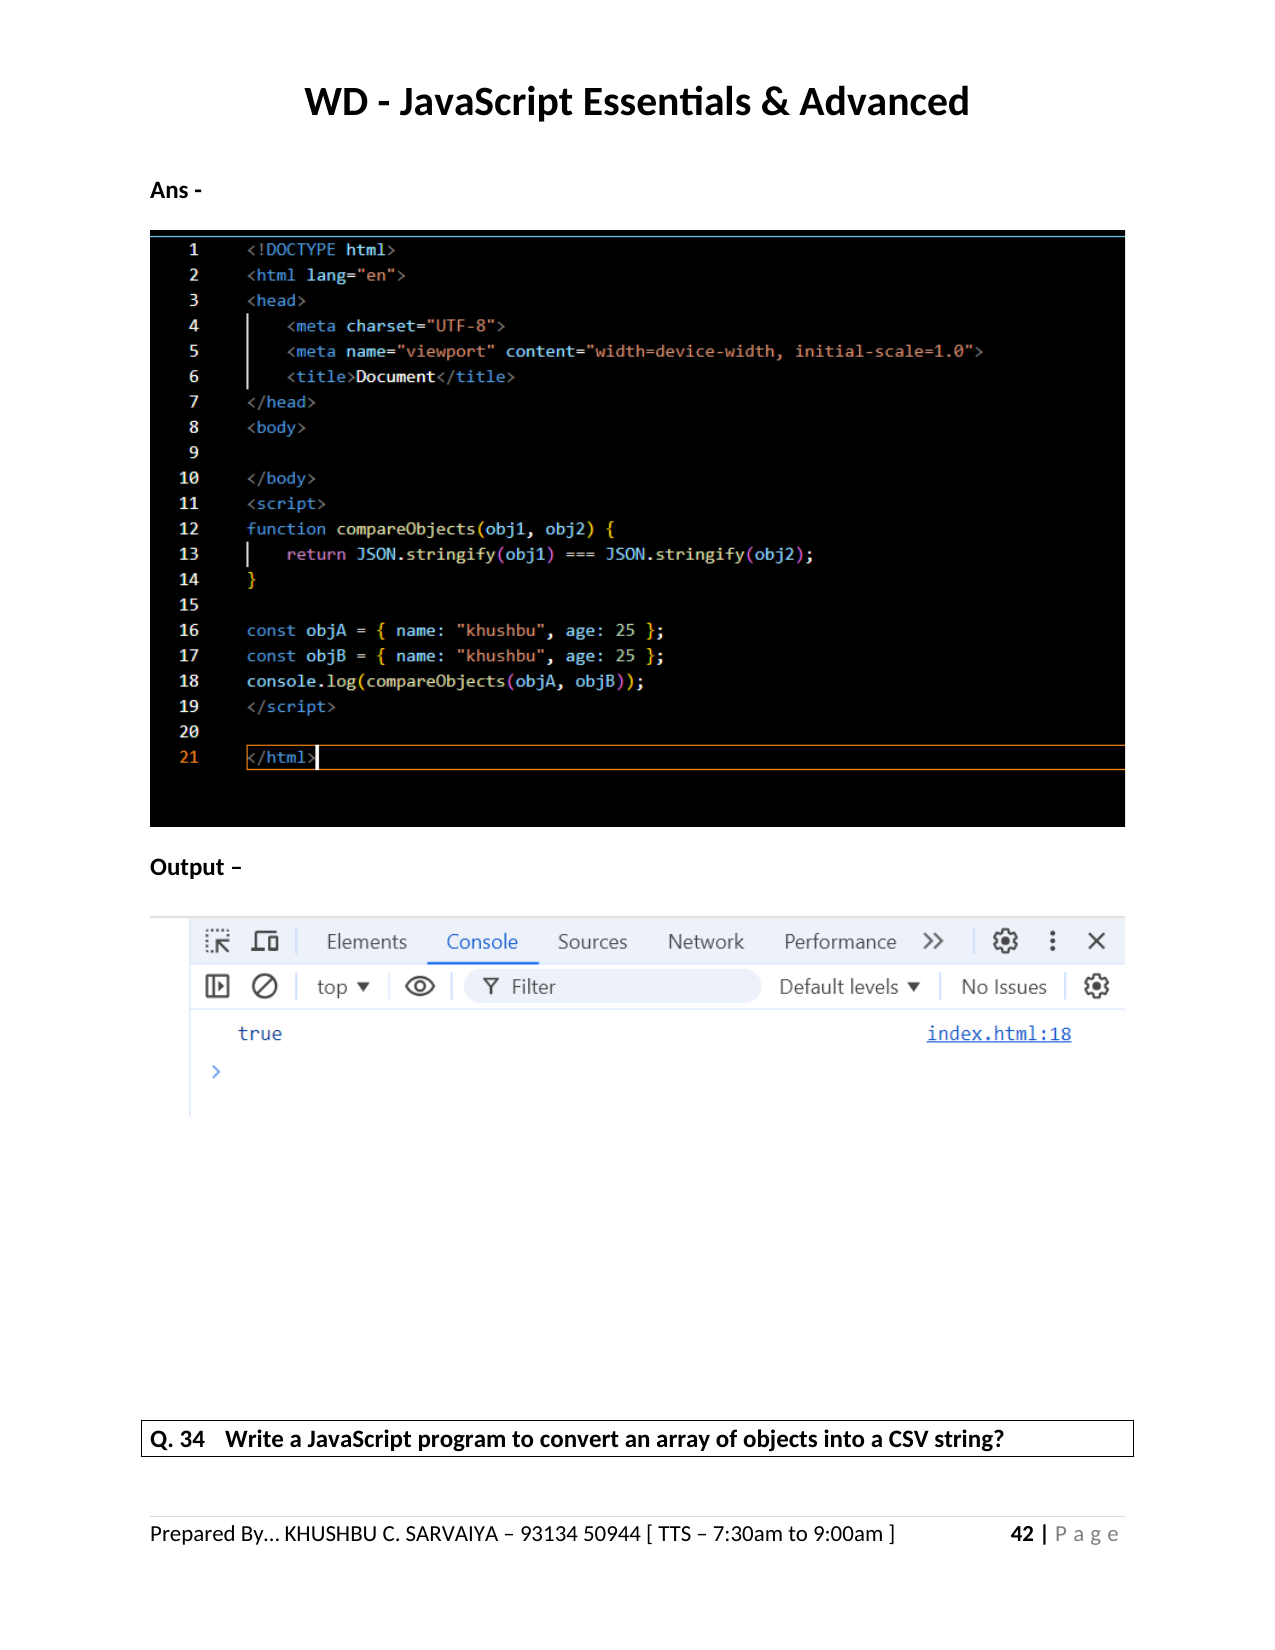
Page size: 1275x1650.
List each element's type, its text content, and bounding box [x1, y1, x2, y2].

text Ans - [150, 174, 1125, 205]
picture [150, 907, 1125, 1117]
picture [150, 230, 1125, 827]
text Q. 34 Write a JavaScript program to convert an array of objects into a CSV string? [142, 1421, 1133, 1456]
text Output – [150, 851, 1125, 882]
